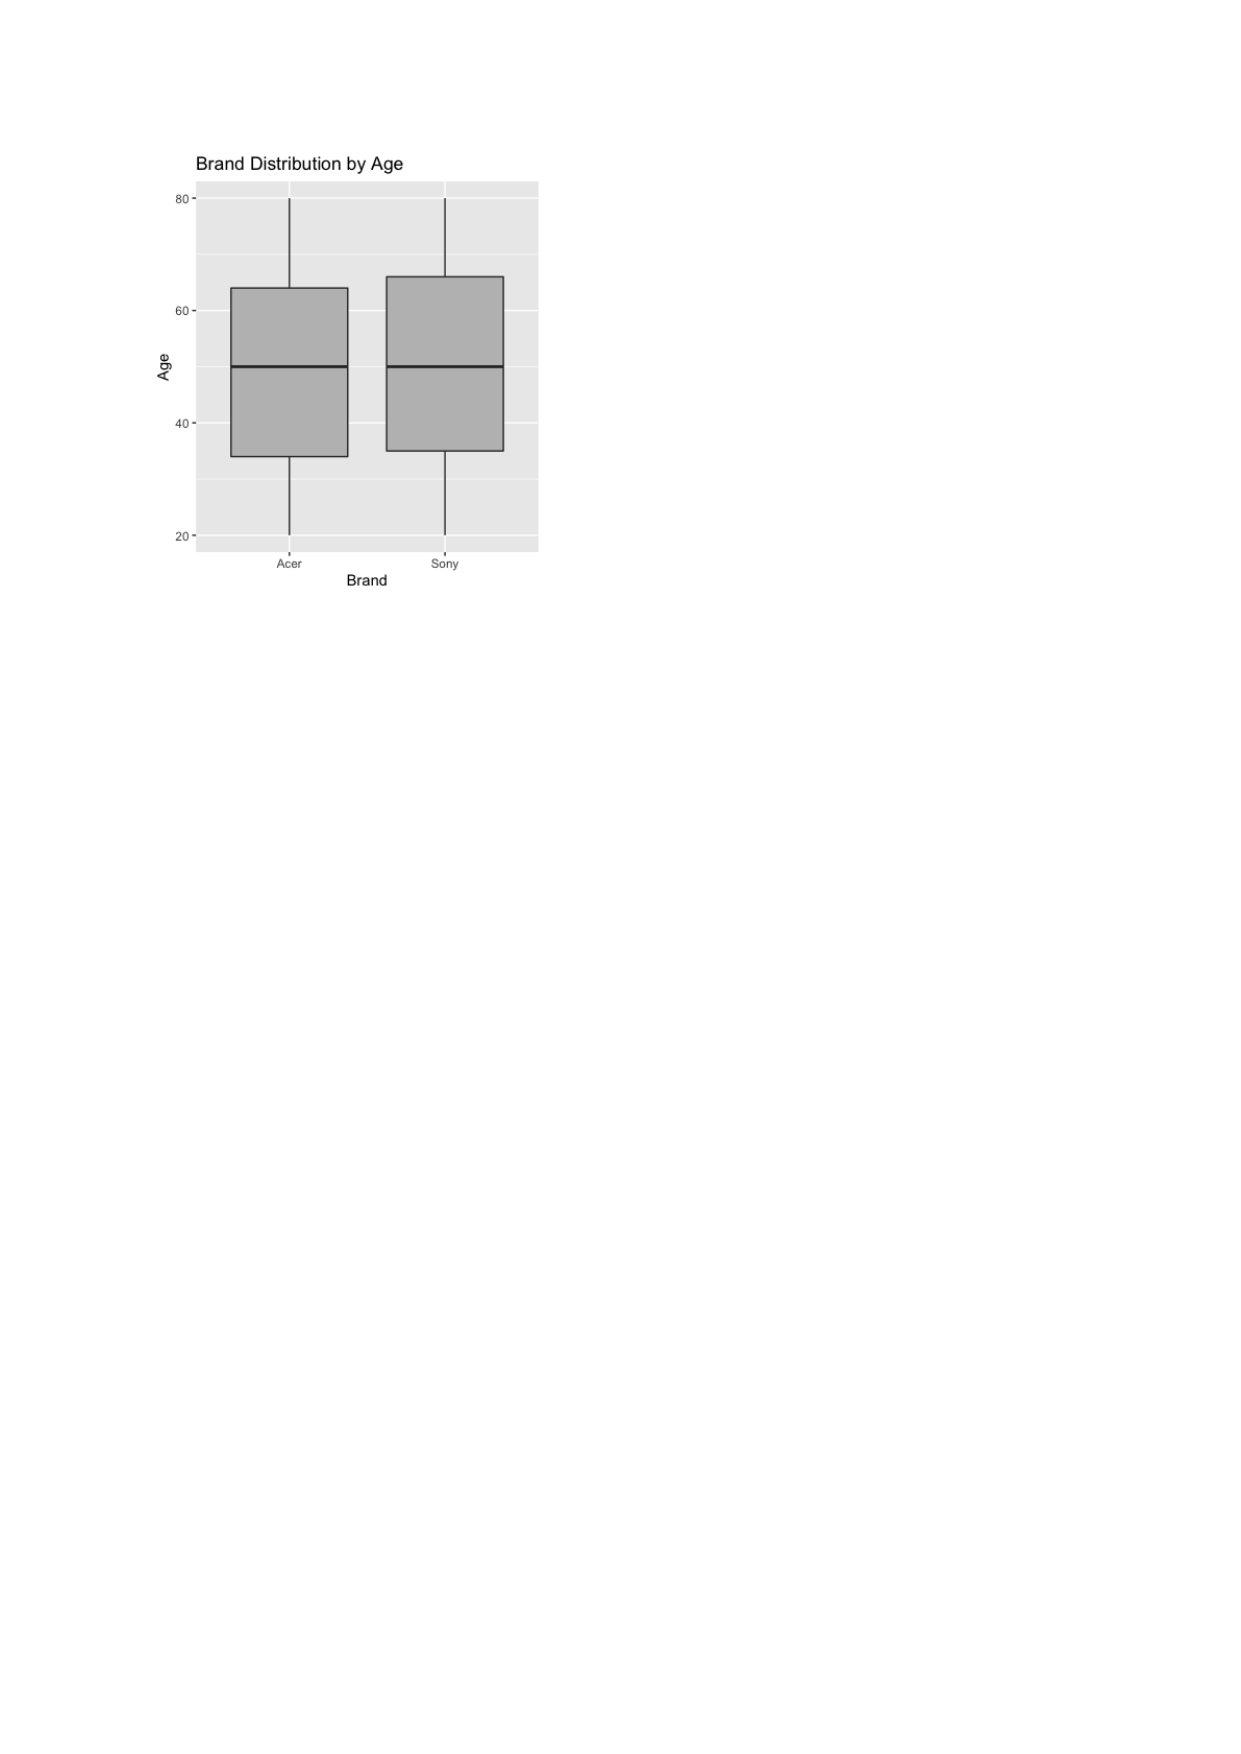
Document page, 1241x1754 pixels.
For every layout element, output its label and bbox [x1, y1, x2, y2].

picture [150, 150, 546, 596]
